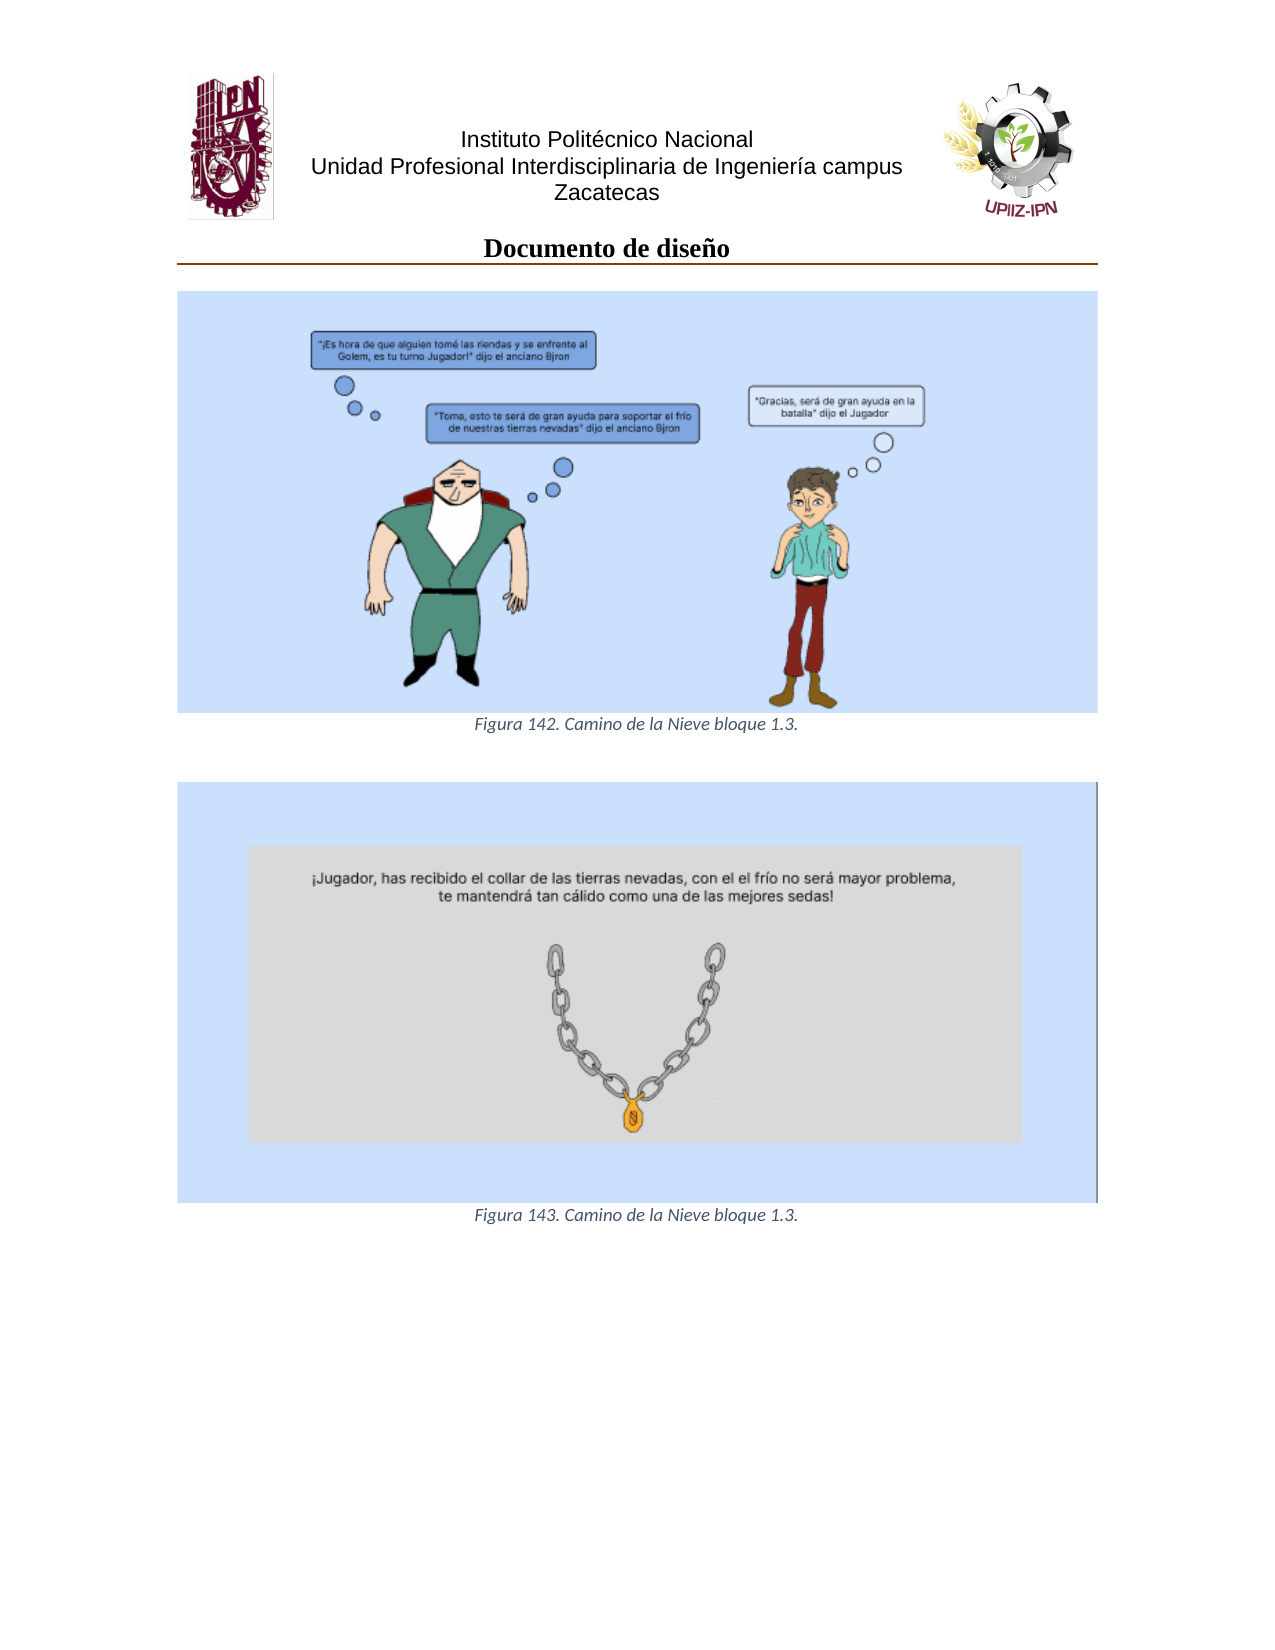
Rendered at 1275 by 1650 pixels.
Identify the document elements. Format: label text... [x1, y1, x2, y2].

text Figura 142. Camino de la Nieve bloque 1.3. [177, 713, 1098, 735]
text Figura 143. Camino de la Nieve bloque 1.3. [177, 1203, 1098, 1226]
picture [177, 782, 1098, 1203]
picture [936, 73, 1083, 223]
picture [188, 73, 274, 220]
picture [177, 291, 1098, 713]
